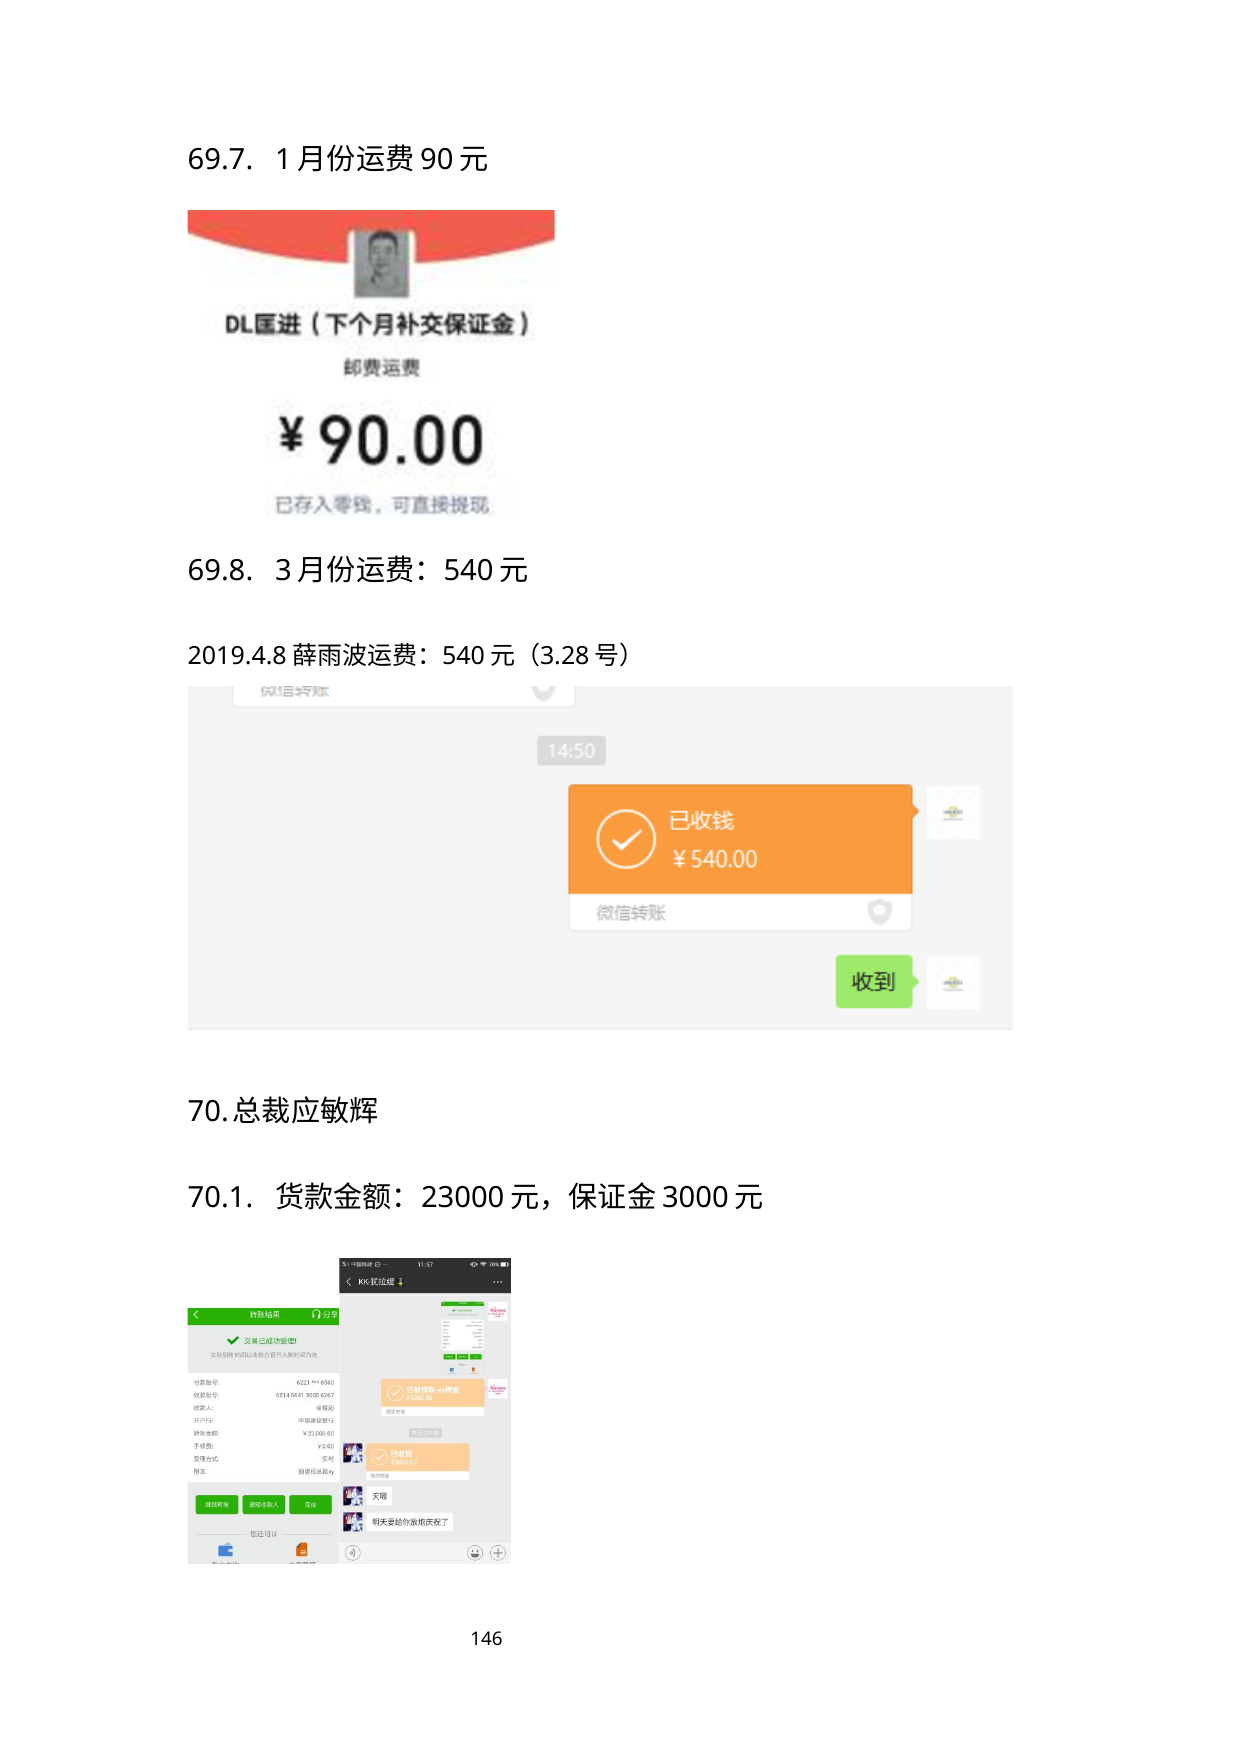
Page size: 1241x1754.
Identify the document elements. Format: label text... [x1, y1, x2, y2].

subtitle 货款金额：23000元，保证金3000元 [187, 1162, 1053, 1227]
picture [187, 210, 555, 523]
subtitle 1月份运费90元 [187, 124, 1053, 189]
text 2019.4.8薛雨波运费：540元（3.28号） [187, 621, 1053, 686]
picture [187, 686, 1013, 1046]
picture [187, 1258, 511, 1564]
subtitle 3月份运费：540元 [187, 535, 1053, 600]
subtitle 总裁应敏辉 [187, 1076, 1053, 1141]
